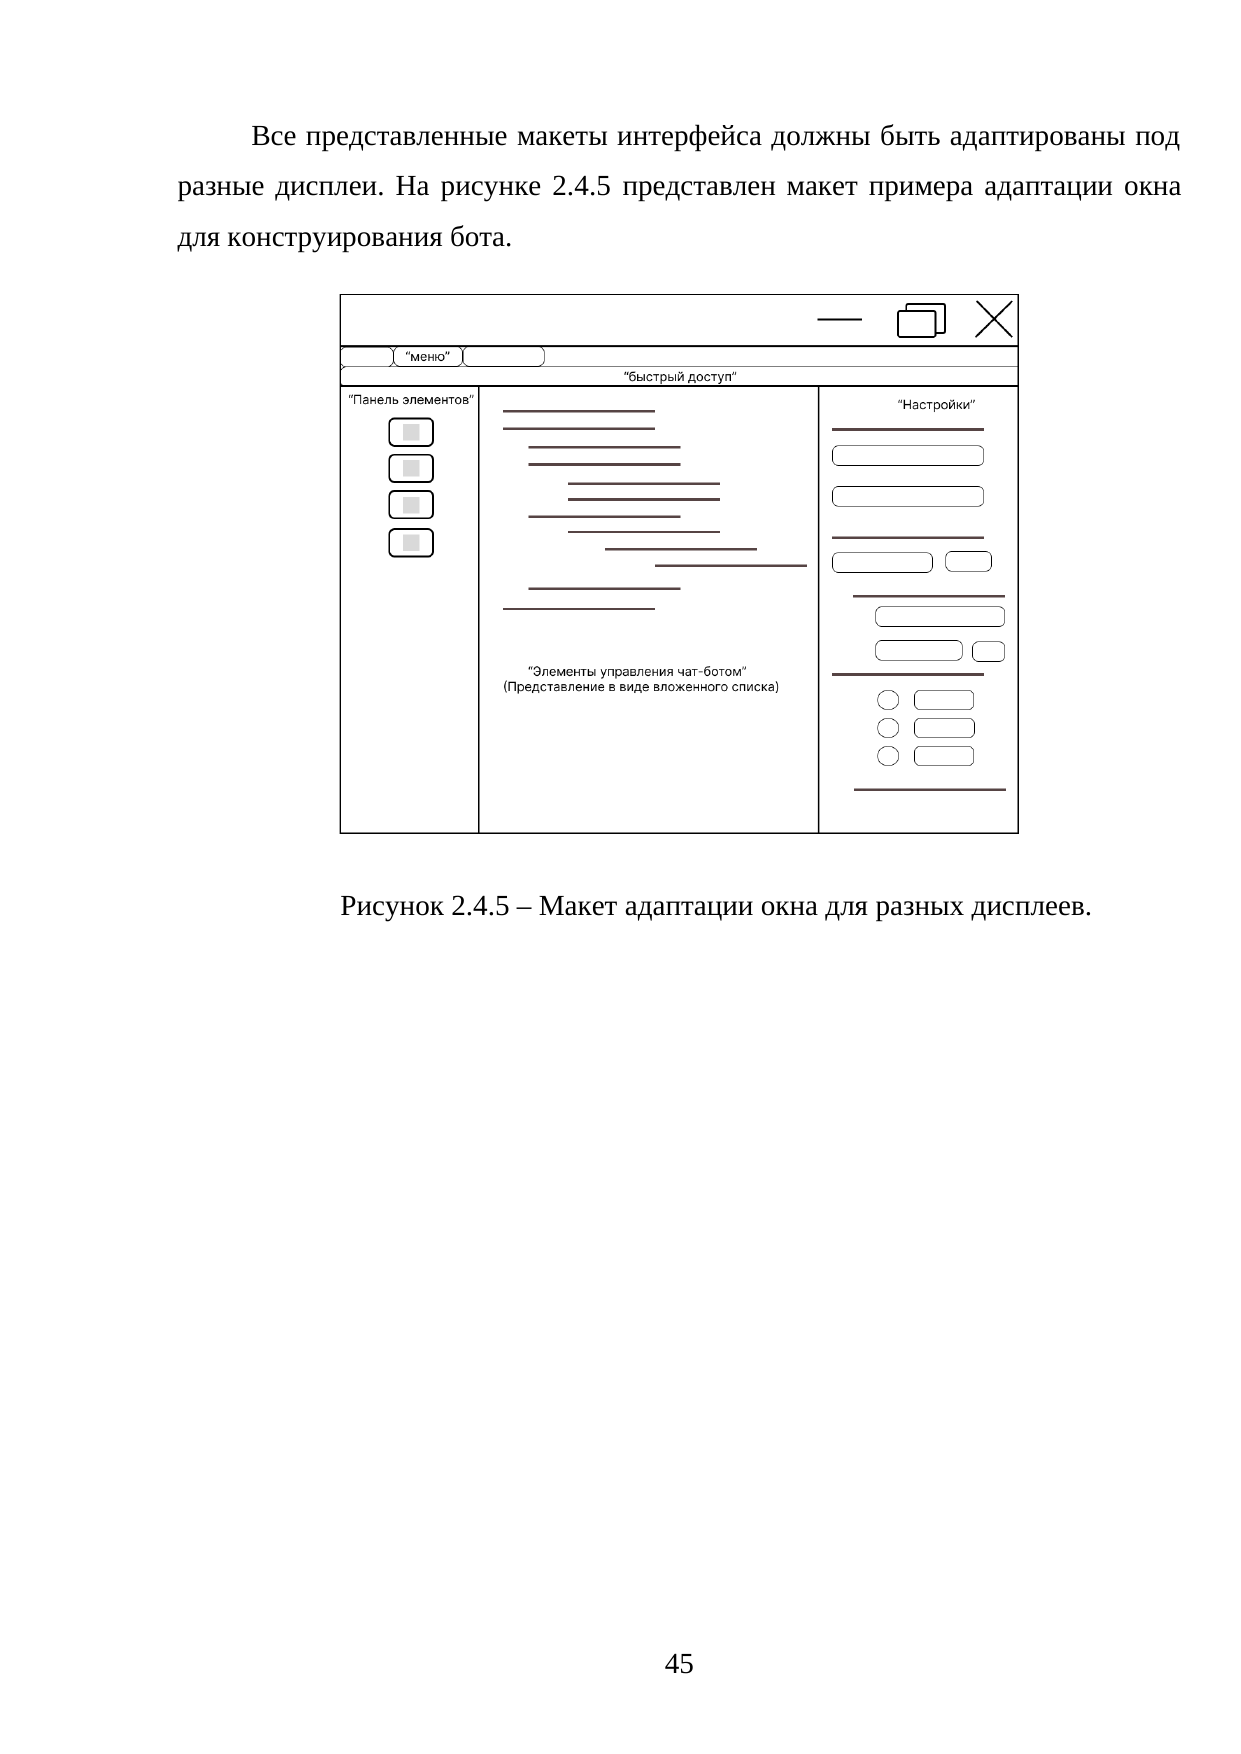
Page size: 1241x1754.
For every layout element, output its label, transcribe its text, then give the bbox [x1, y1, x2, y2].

picture [339, 294, 1019, 834]
text Рисунок 2.4.5 – Макет адаптации окна для разных дисплеев. [177, 888, 1181, 921]
text Все представленные макеты интерфейса должны быть адаптированы под разные дисплеи. На рисунке 2.4.5 представлен макет примера адаптации окна для конструирования бота. [177, 118, 1181, 252]
